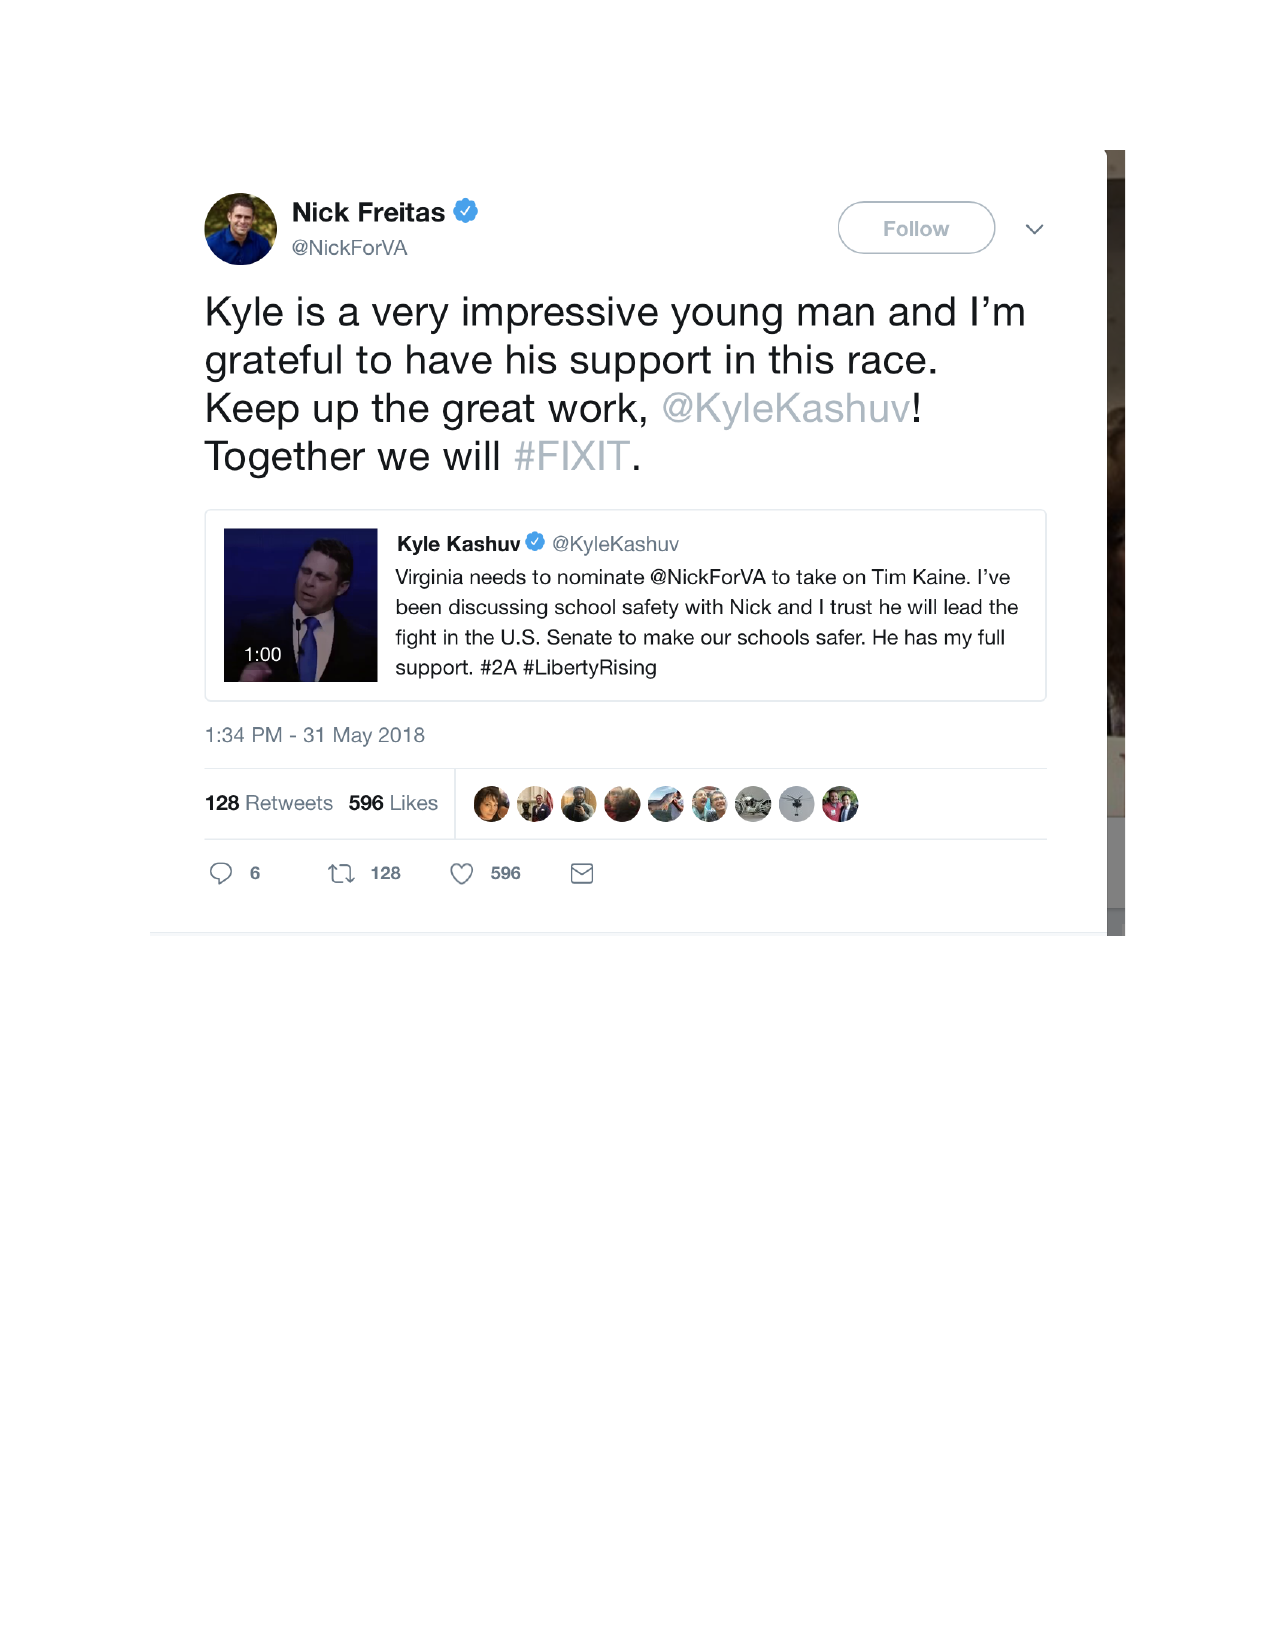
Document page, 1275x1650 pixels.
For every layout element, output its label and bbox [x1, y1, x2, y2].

picture [150, 150, 1125, 936]
